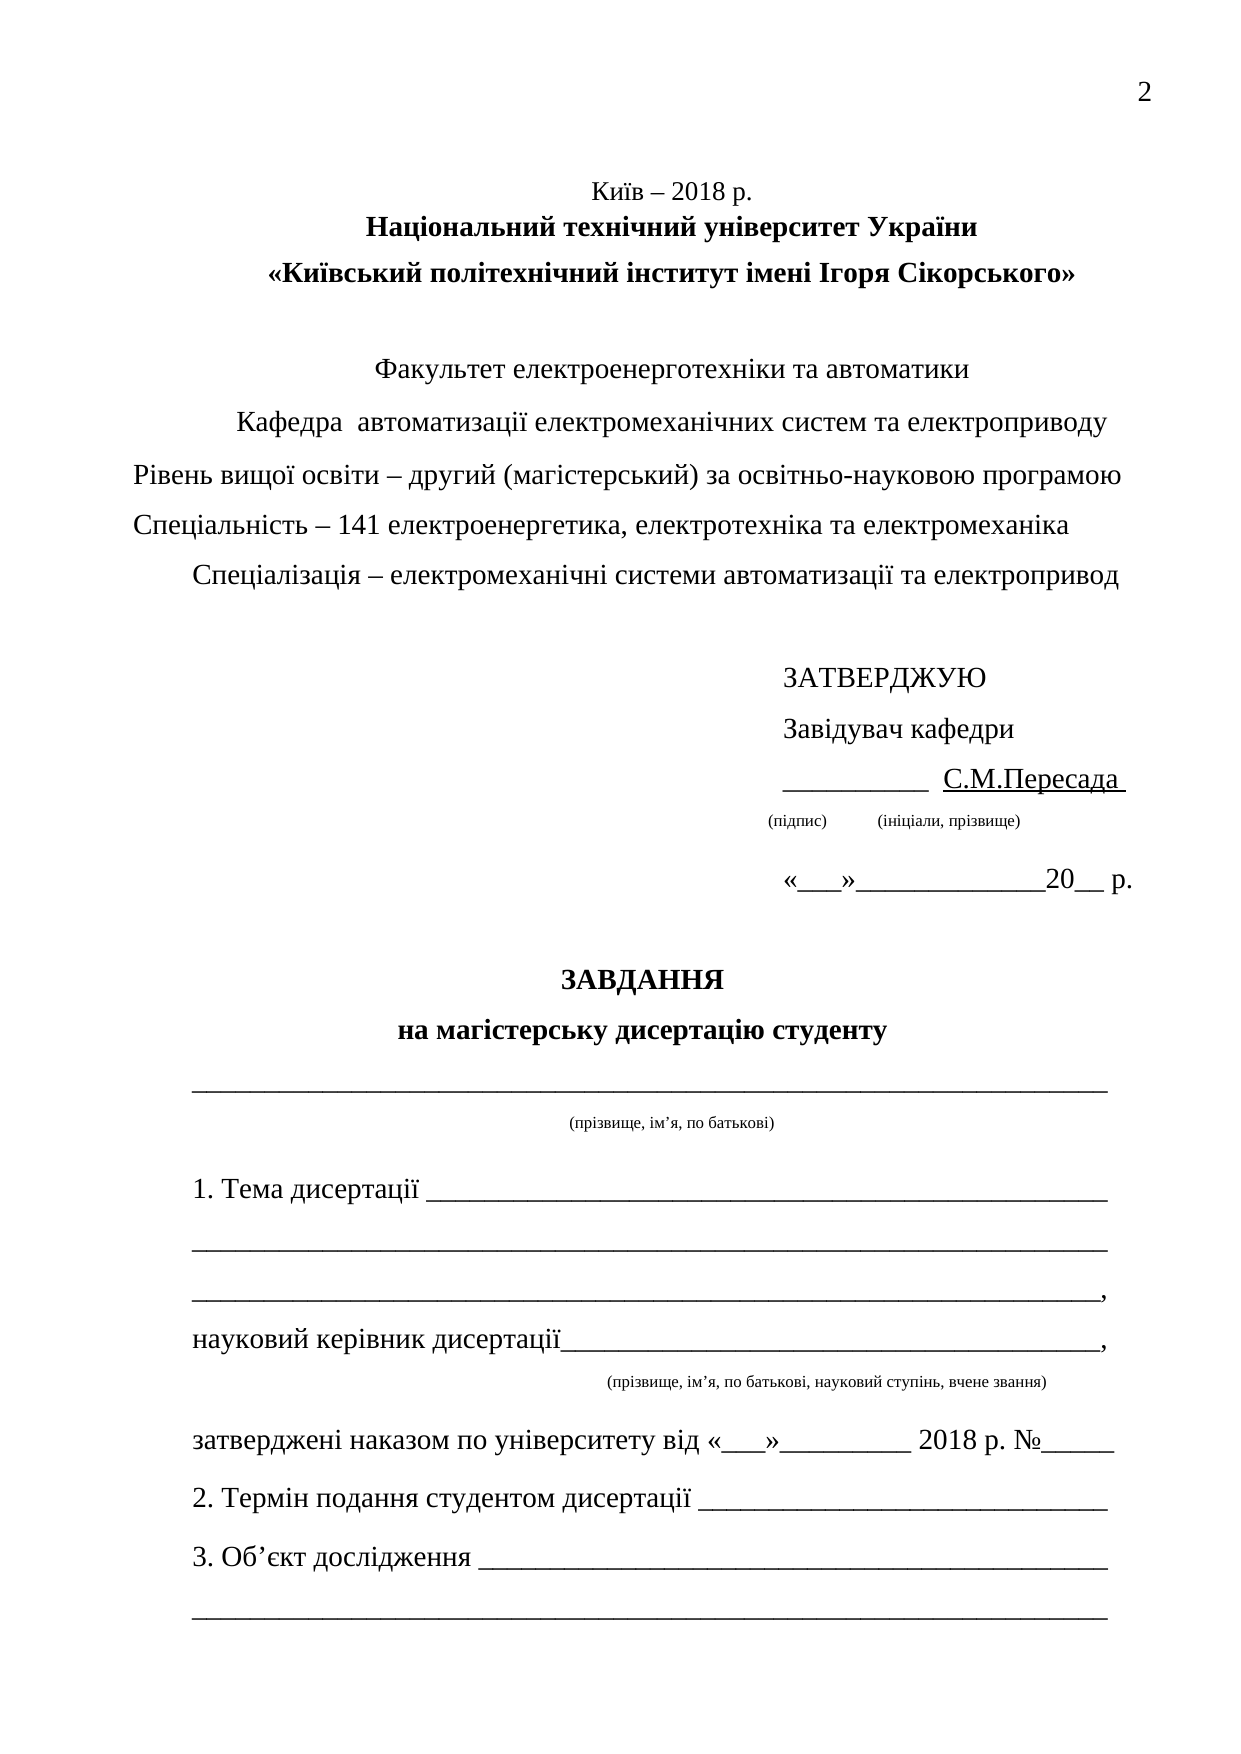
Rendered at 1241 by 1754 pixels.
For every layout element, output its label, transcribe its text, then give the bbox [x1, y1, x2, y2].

text науковий керівник дисертації , [133, 1322, 1152, 1355]
text Спеціальність – 141 електроенергетика, електротехніка та електромеханіка [133, 507, 1152, 541]
text Спеціалізація – електромеханічні системи автоматизації та електропривод [133, 557, 1152, 591]
text 2. Термін подання студентом дисертації [133, 1481, 1152, 1514]
text __________ С.М.Пересада [724, 761, 1152, 794]
text , [133, 1271, 1152, 1305]
text 1. Тема дисертації [133, 1171, 1152, 1204]
text 3. Об’єкт дослідження [133, 1539, 1152, 1573]
text (прізвище, ім’я, по батькові, науковий ступінь, вчене звання) [133, 1372, 1152, 1405]
text Завідувач кафедри [724, 711, 1152, 744]
text затверджені наказом по університету від «___»_________ 2018 р. №_____ [133, 1422, 1152, 1456]
text на магістерську дисертацію студенту [133, 1012, 1152, 1046]
text «___»_____________20__ р. [724, 861, 1152, 895]
text Кафедра автоматизації електромеханічних систем та електроприводу [133, 404, 1152, 438]
text Рівень вищої освіти – другий (магістерський) за освітньо-науковою програмою [133, 457, 1152, 491]
text Факультет електроенерготехніки та автоматики [133, 351, 1152, 385]
text (підпис) (ініціали, прізвище) [724, 811, 1152, 845]
text (прізвище, ім’я, по батькові) [133, 1112, 1152, 1146]
text Національний технічний університет України [133, 209, 1152, 243]
text Київ – 2018 р. [133, 175, 1152, 206]
text «Київський політехнічний інститут імені Ігоря Сікорського» [133, 255, 1152, 289]
text ЗАВДАННЯ [133, 962, 1152, 995]
text ЗАТВЕРДЖУЮ [724, 661, 1152, 694]
